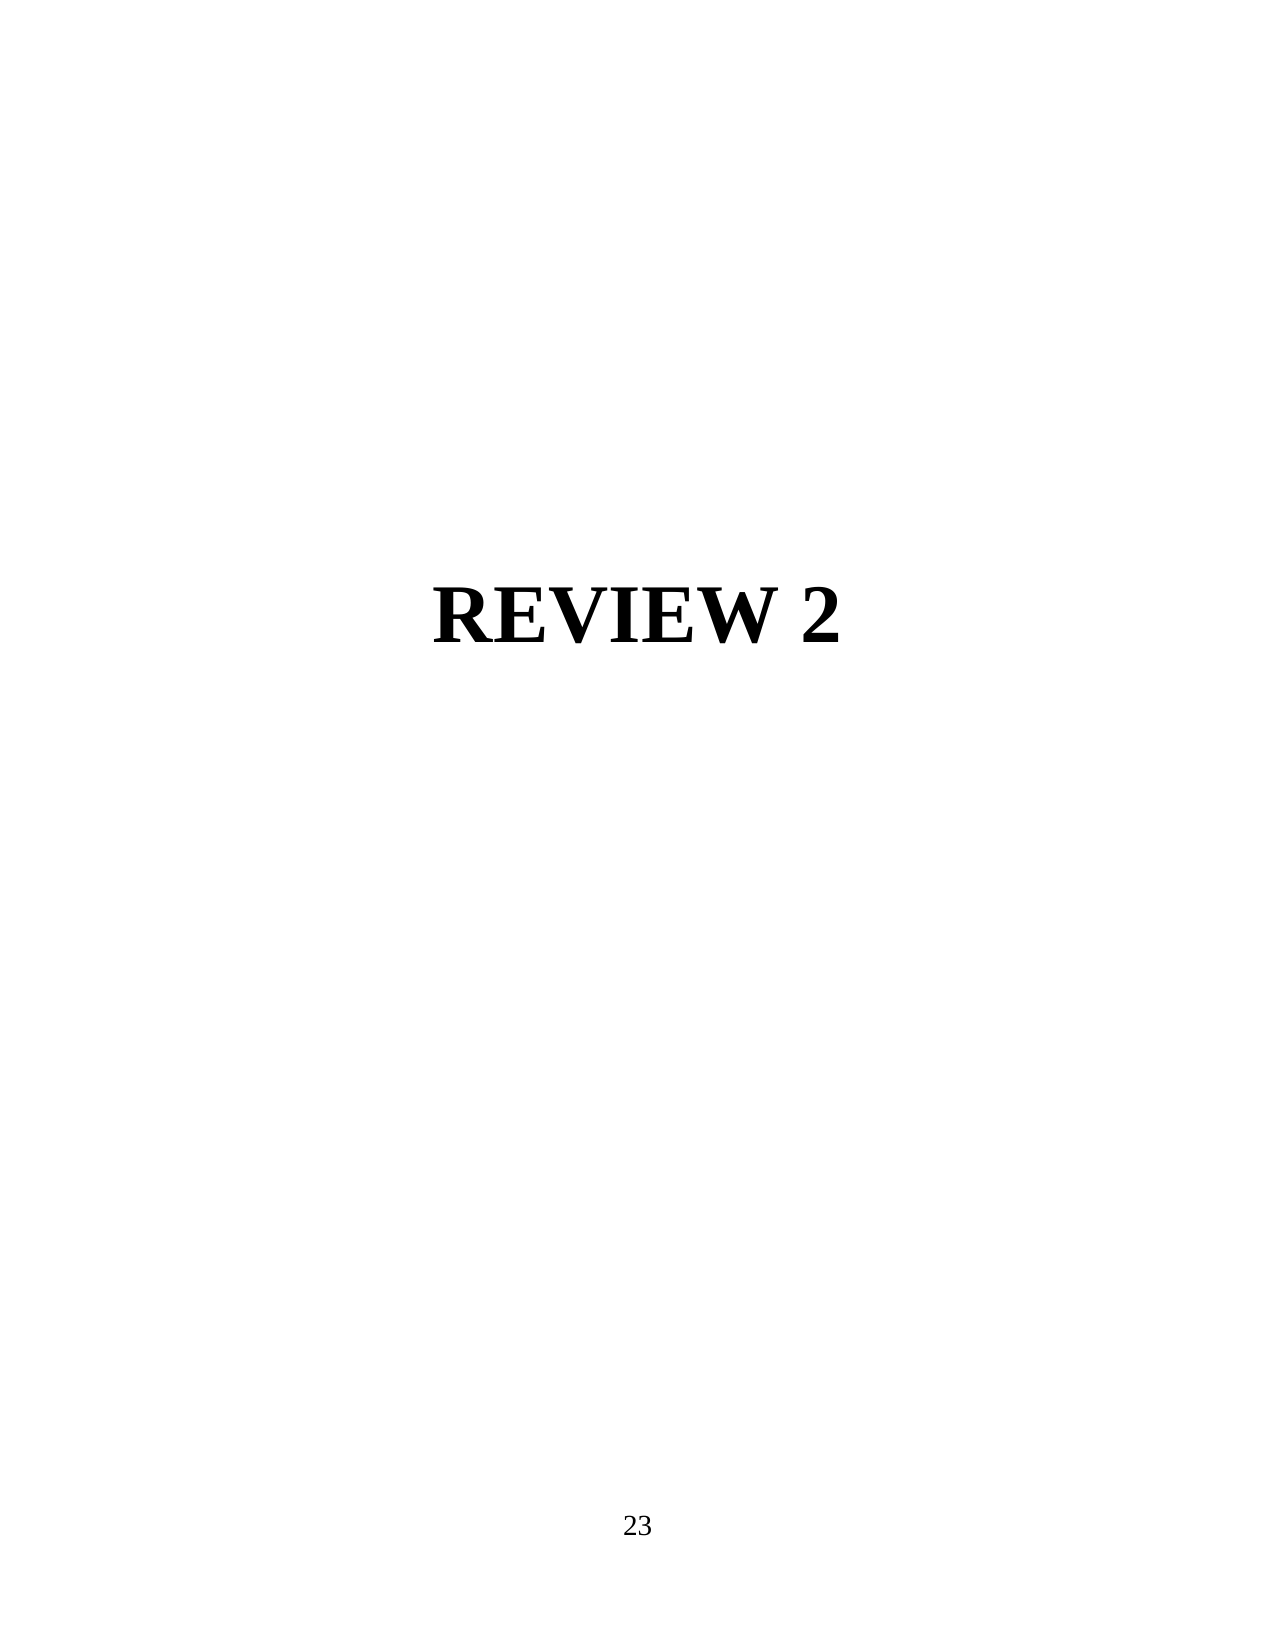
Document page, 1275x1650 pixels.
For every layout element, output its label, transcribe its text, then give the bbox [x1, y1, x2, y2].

subtitle REVIEW 2 [150, 564, 1125, 660]
